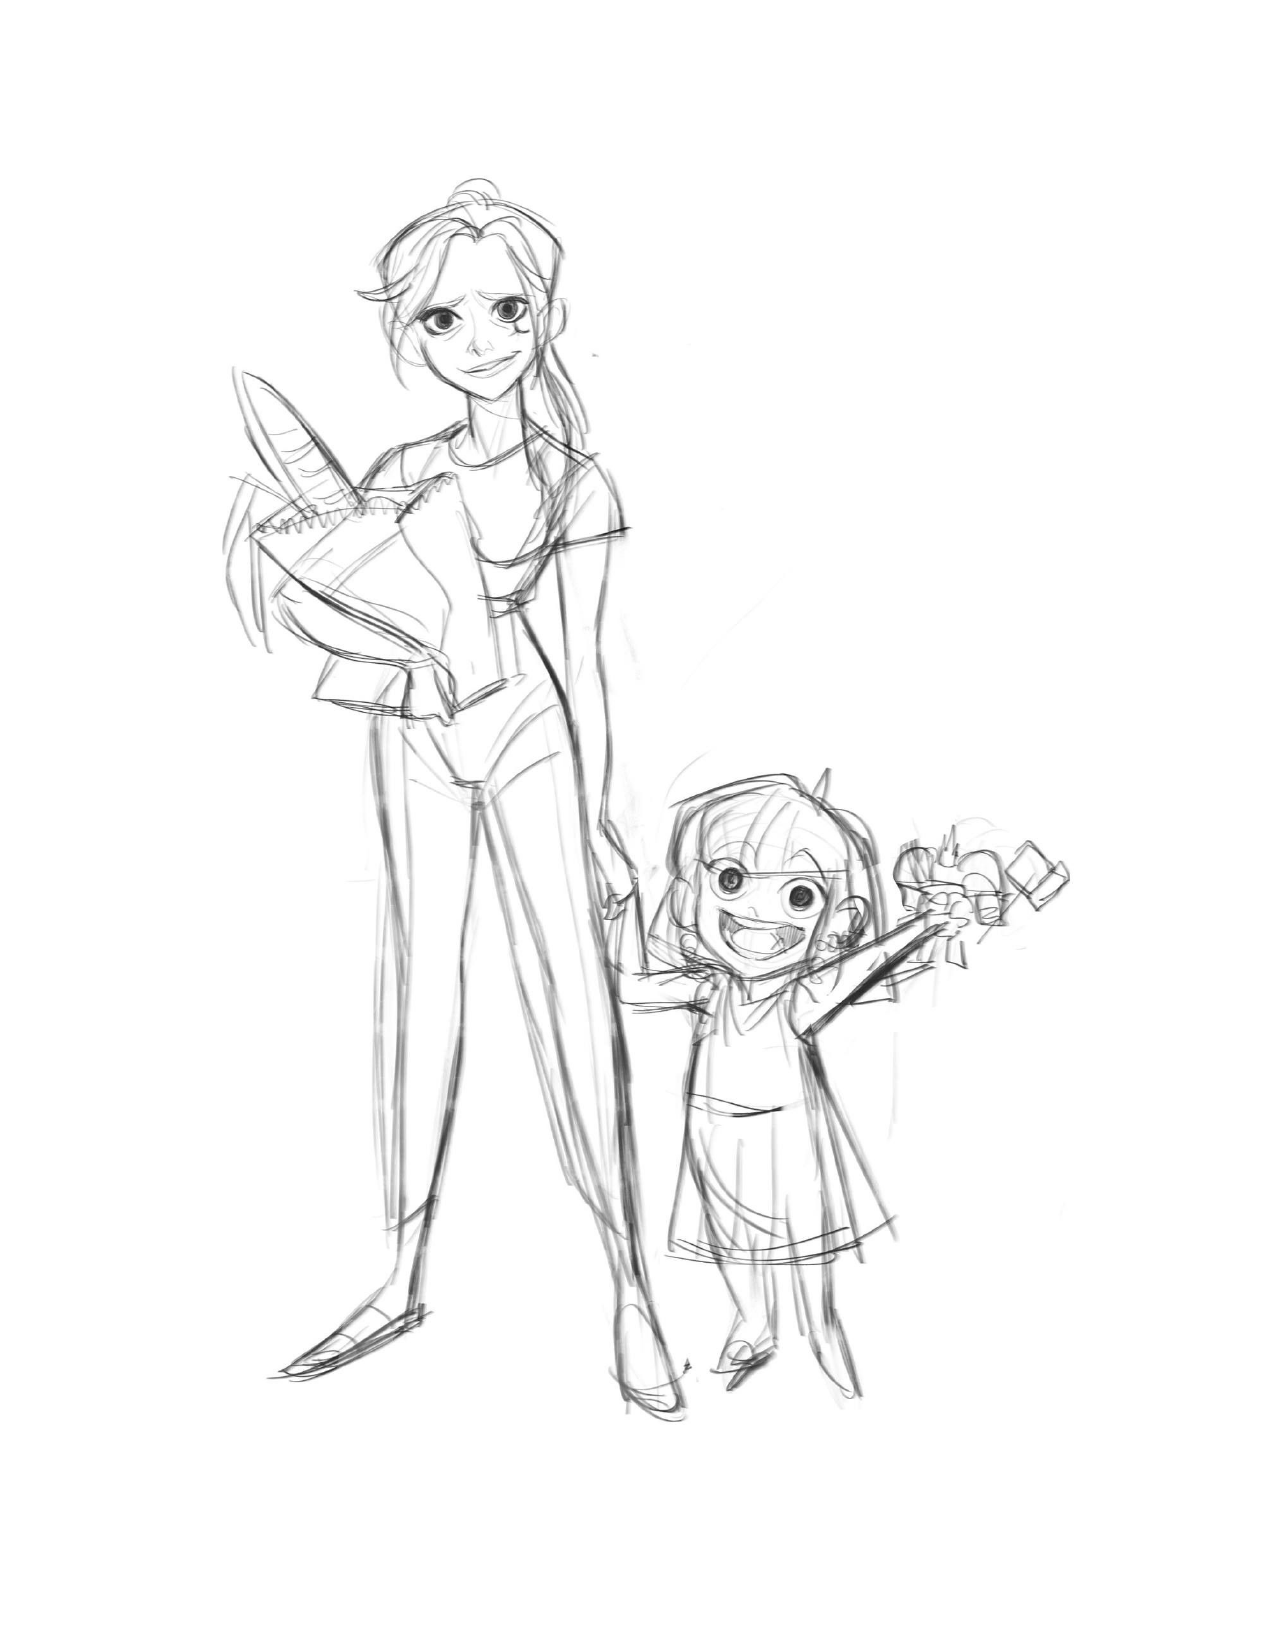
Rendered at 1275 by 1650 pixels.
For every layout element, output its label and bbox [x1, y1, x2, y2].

picture [150, 150, 1125, 1455]
